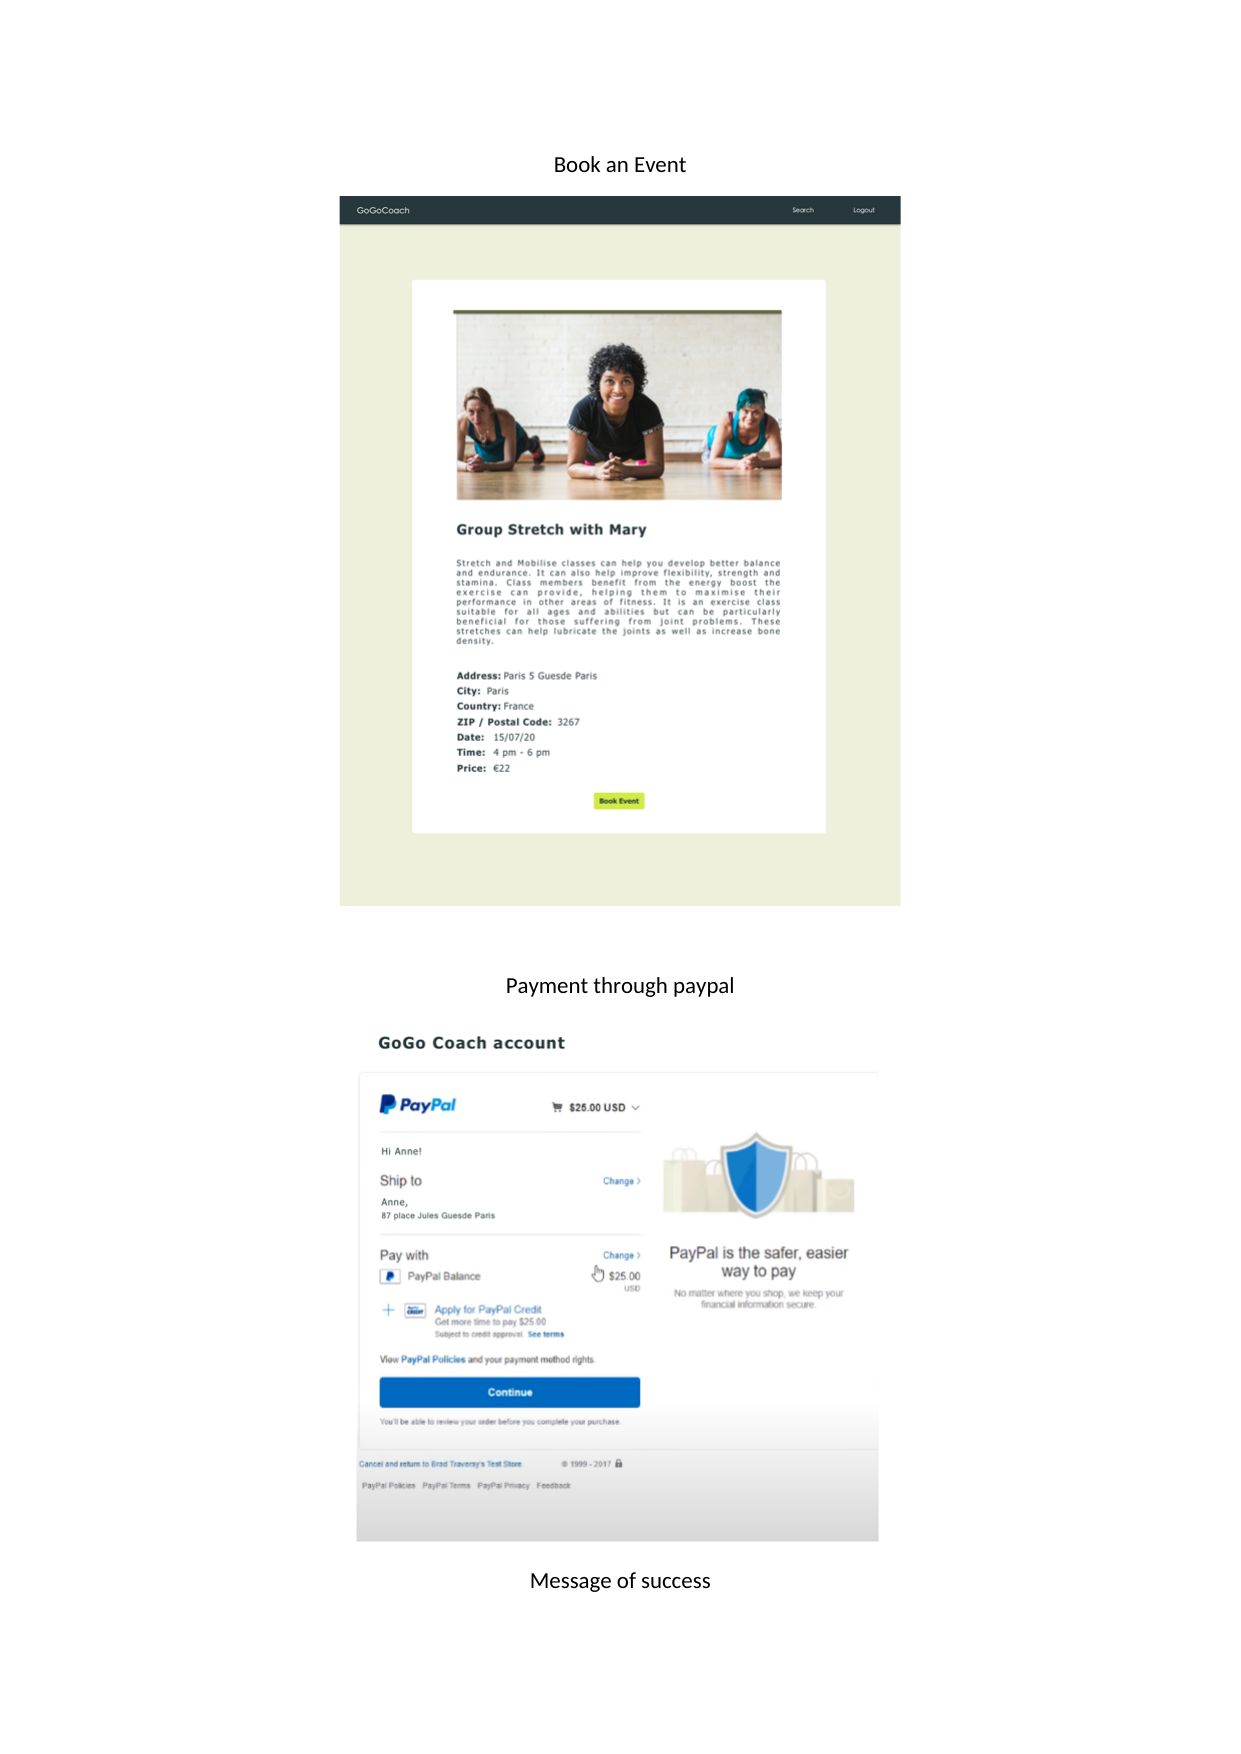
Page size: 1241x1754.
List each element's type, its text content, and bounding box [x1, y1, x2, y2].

picture [354, 1018, 886, 1548]
text Message of success [150, 1567, 1090, 1594]
text Book an Event [150, 150, 1090, 178]
text Payment through paypal [150, 971, 1090, 999]
picture [339, 196, 901, 906]
